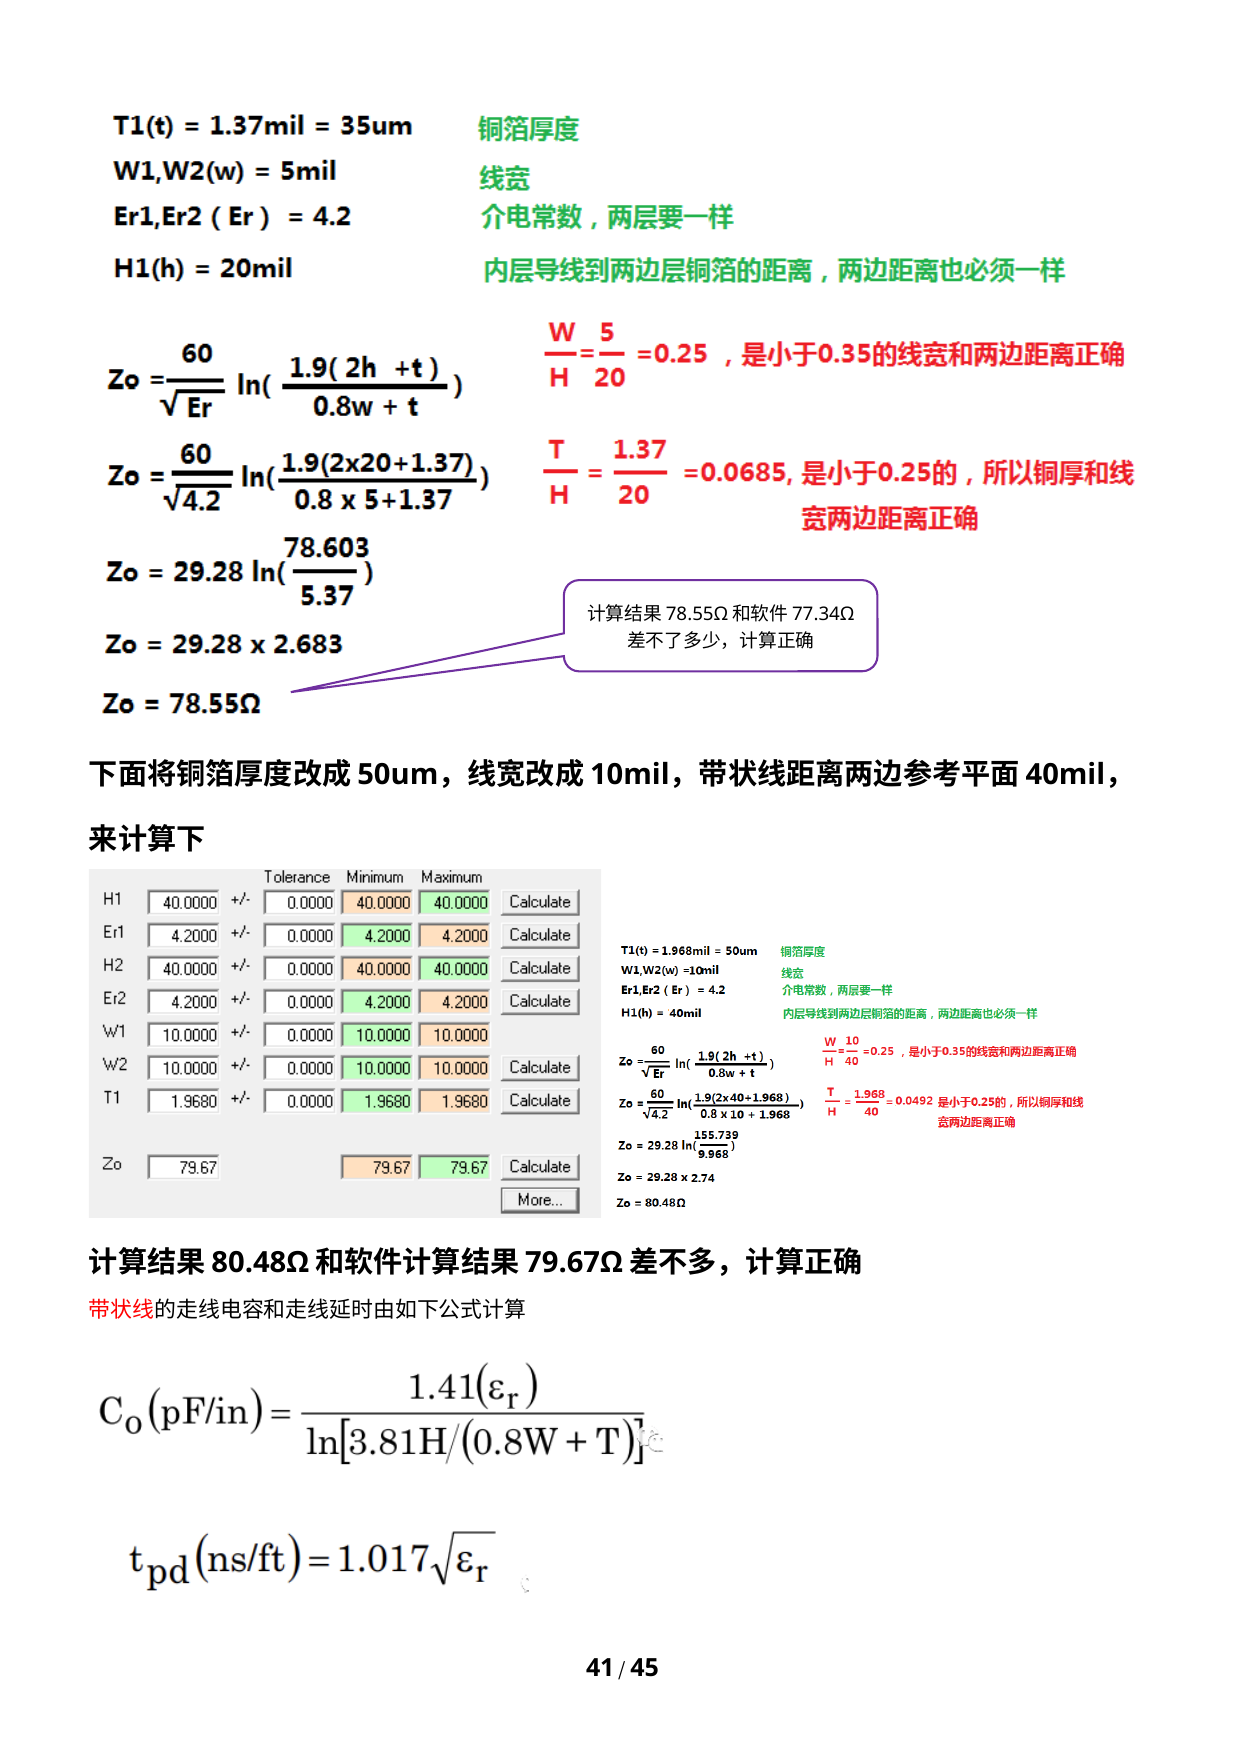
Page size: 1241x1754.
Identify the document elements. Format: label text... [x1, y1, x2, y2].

text 计算结果80.48Ω和软件计算结果79.67Ω差不多，计算正确 [89, 1227, 1152, 1292]
picture [88, 869, 1110, 1218]
picture [88, 97, 1152, 732]
text 下面将铜箔厚度改成50um，线宽改成10mil，带状线距离两边参考平面40mil，来计算下 [89, 739, 1152, 869]
picture [88, 1331, 664, 1480]
picture [88, 1492, 529, 1612]
text 带状线的走线电容和走线延时由如下公式计算 [89, 1292, 1152, 1324]
